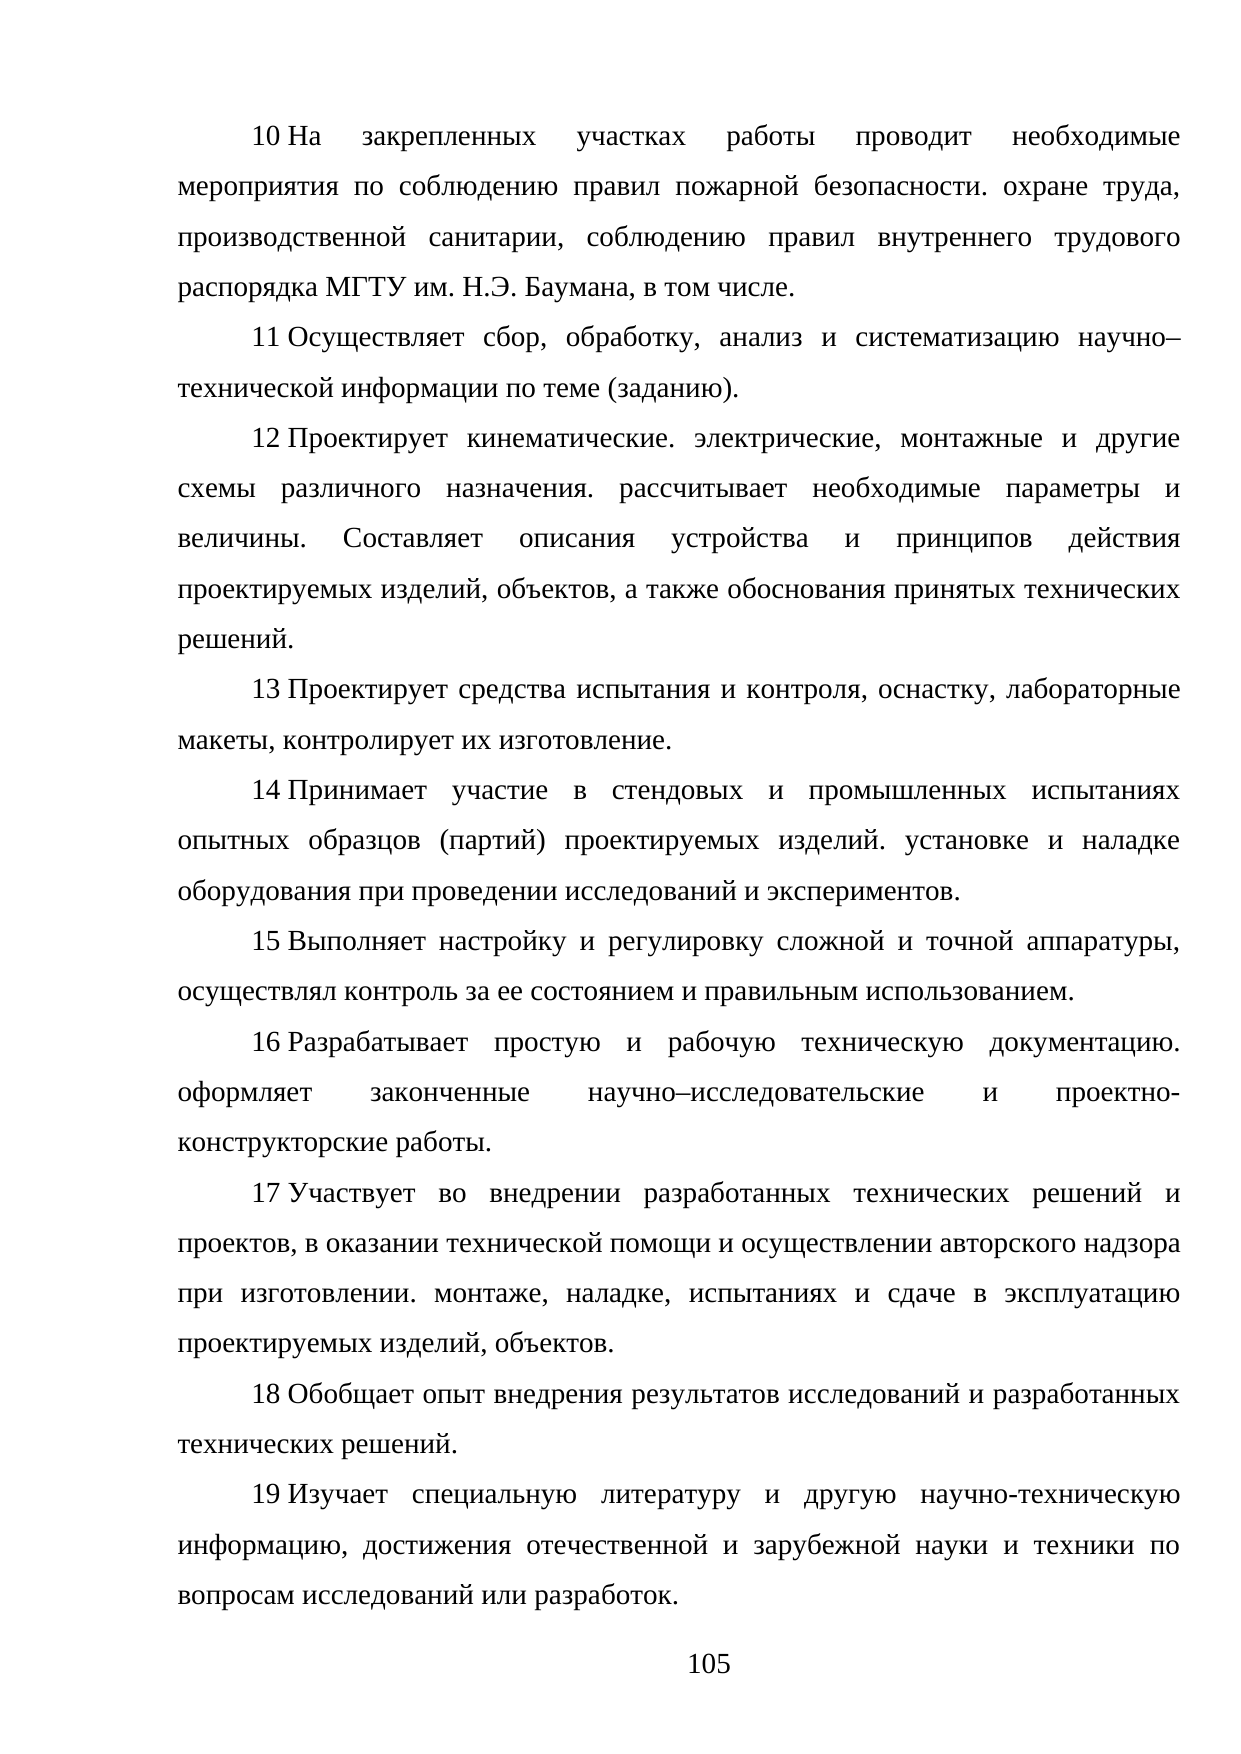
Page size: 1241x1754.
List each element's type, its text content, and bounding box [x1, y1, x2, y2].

list Обобщает опыт внедрения результатов исследований и разработанных технических решений. [177, 1376, 1181, 1460]
list Выполняет настройку и регулировку сложной и точной аппаратуры, осуществлял контроль за ее состоянием и правильным использованием. [177, 923, 1181, 1007]
list Изучает специальную литературу и другую научно-техническую информацию, достижения отечественной и зарубежной науки и техники по вопросам исследований или разработок. [177, 1477, 1181, 1611]
list Осуществляет сбор, обработку, анализ и систематизацию научно‒технической информации по теме (заданию). [177, 319, 1181, 403]
list Принимает участие в стендовых и промышленных испытаниях опытных образцов (партий) проектируемых изделий. установке и наладке оборудования при проведении исследований и экспериментов. [177, 772, 1181, 906]
list На закрепленных участках работы проводит необходимые мероприятия по соблюдению правил пожарной безопасности. охране труда, производственной санитарии, соблюдению правил внутреннего трудового распорядка МГТУ им. Н.Э. Баумана, в том числе. [177, 118, 1181, 303]
list Участвует во внедрении разработанных технических решений и проектов, в оказании технической помощи и осуществлении авторского надзора при изготовлении. монтаже, наладке, испытаниях и сдаче в эксплуатацию проектируемых изделий, объектов. [177, 1175, 1181, 1359]
list Проектирует кинематические. электрические, монтажные и другие схемы различного назначения. рассчитывает необходимые параметры и величины. Составляет описания устройства и принципов действия проектируемых изделий, объектов, а также обоснования принятых технических решений. [177, 420, 1181, 655]
list Разрабатывает простую и рабочую техническую документацию. оформляет законченные научно‒исследовательские и проектно-конструкторские работы. [177, 1024, 1181, 1158]
list Проектирует средства испытания и контроля, оснастку, лабораторные макеты, контролирует их изготовление. [177, 672, 1181, 755]
